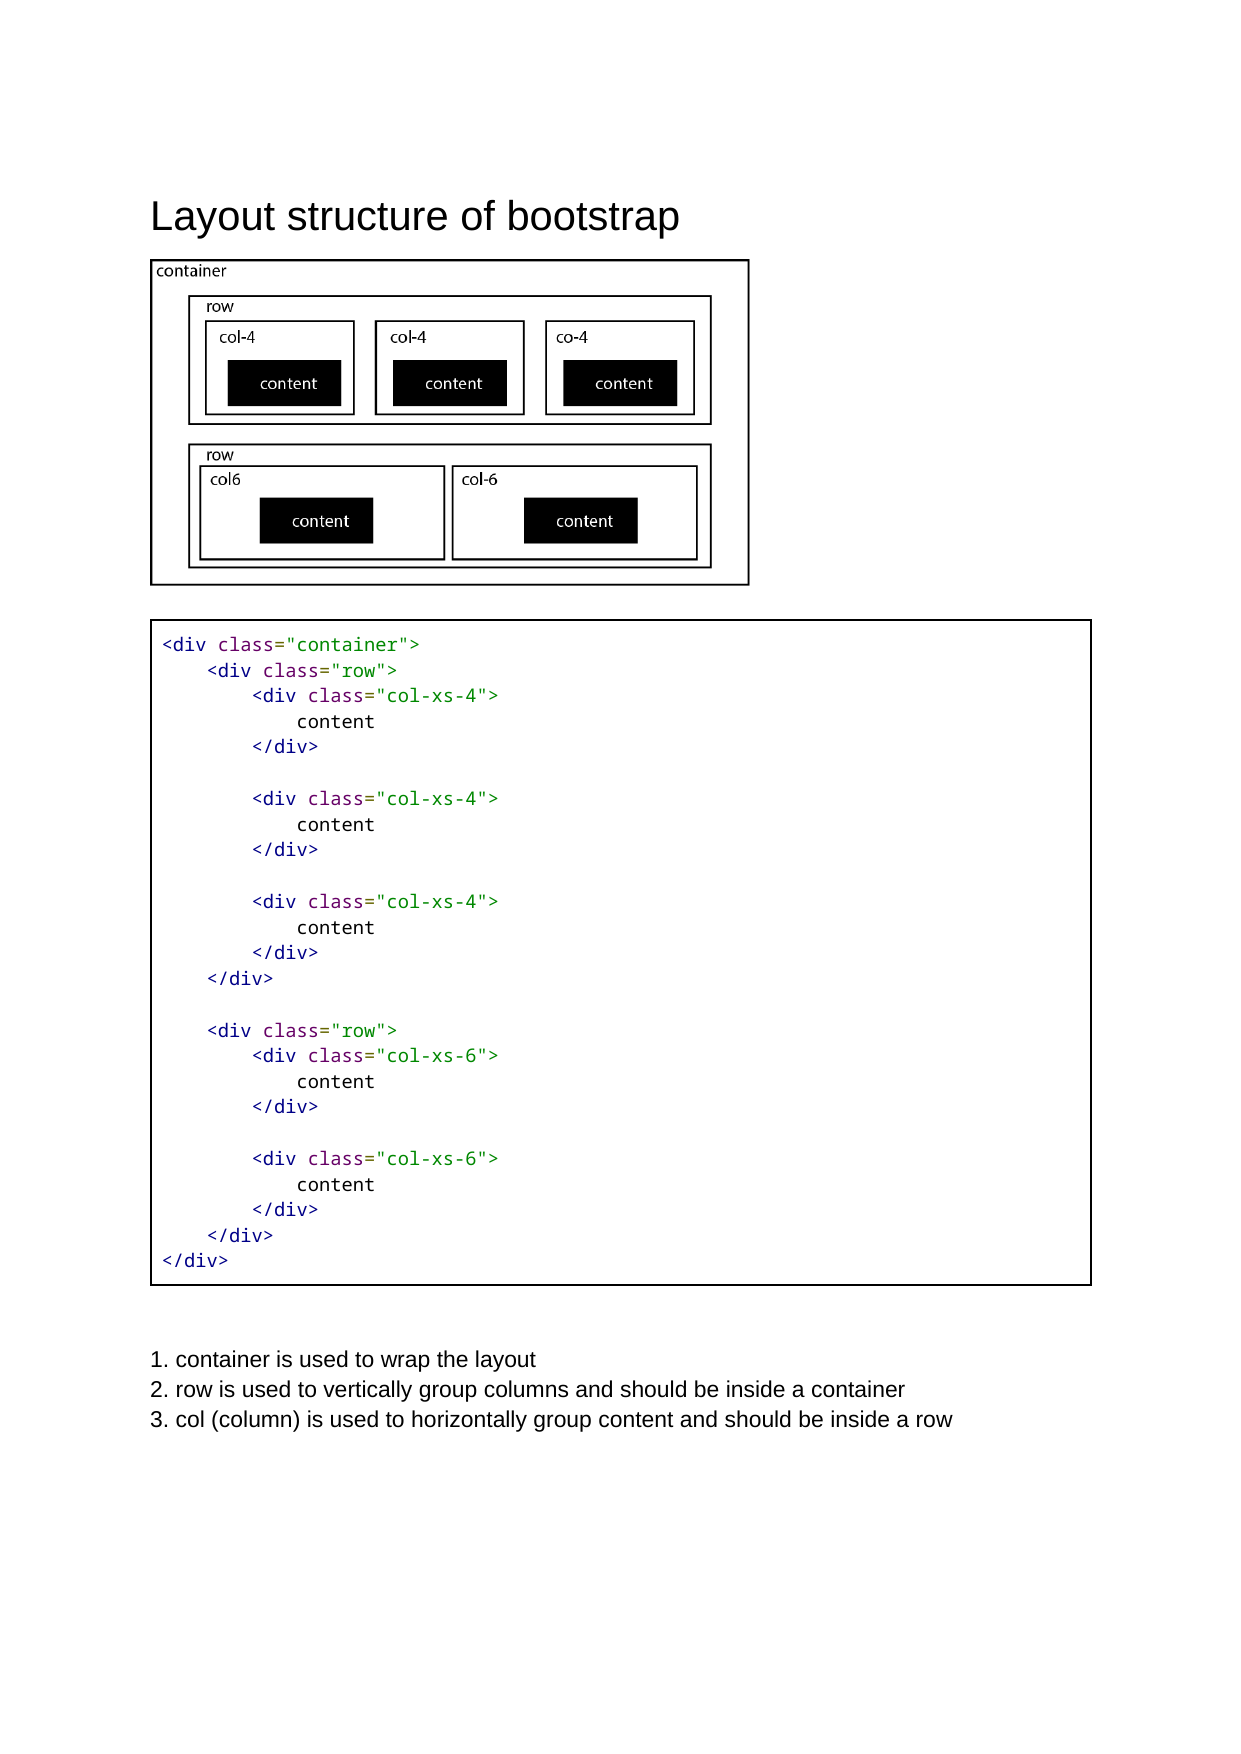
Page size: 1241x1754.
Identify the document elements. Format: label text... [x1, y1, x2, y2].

subtitle Layout structure of bootstrap [150, 192, 1090, 239]
picture [150, 259, 750, 586]
table_header <div class="container"> <div class="row"> <div class="col-xs-4"> content </div> <div class="col-xs-4"> content </div> <div class="col-xs-4"> content </div> </div> <div class="row"> <div class="col-xs-6"> content </div> <div class="col-xs-6"> content </div> </div> </div> [152, 621, 1090, 1283]
text 1. container is used to wrap the layout 2. row is used to vertically group columns and should be inside a container 3. col (column) is used to horizontally group content and should be inside a row [150, 1346, 1090, 1433]
